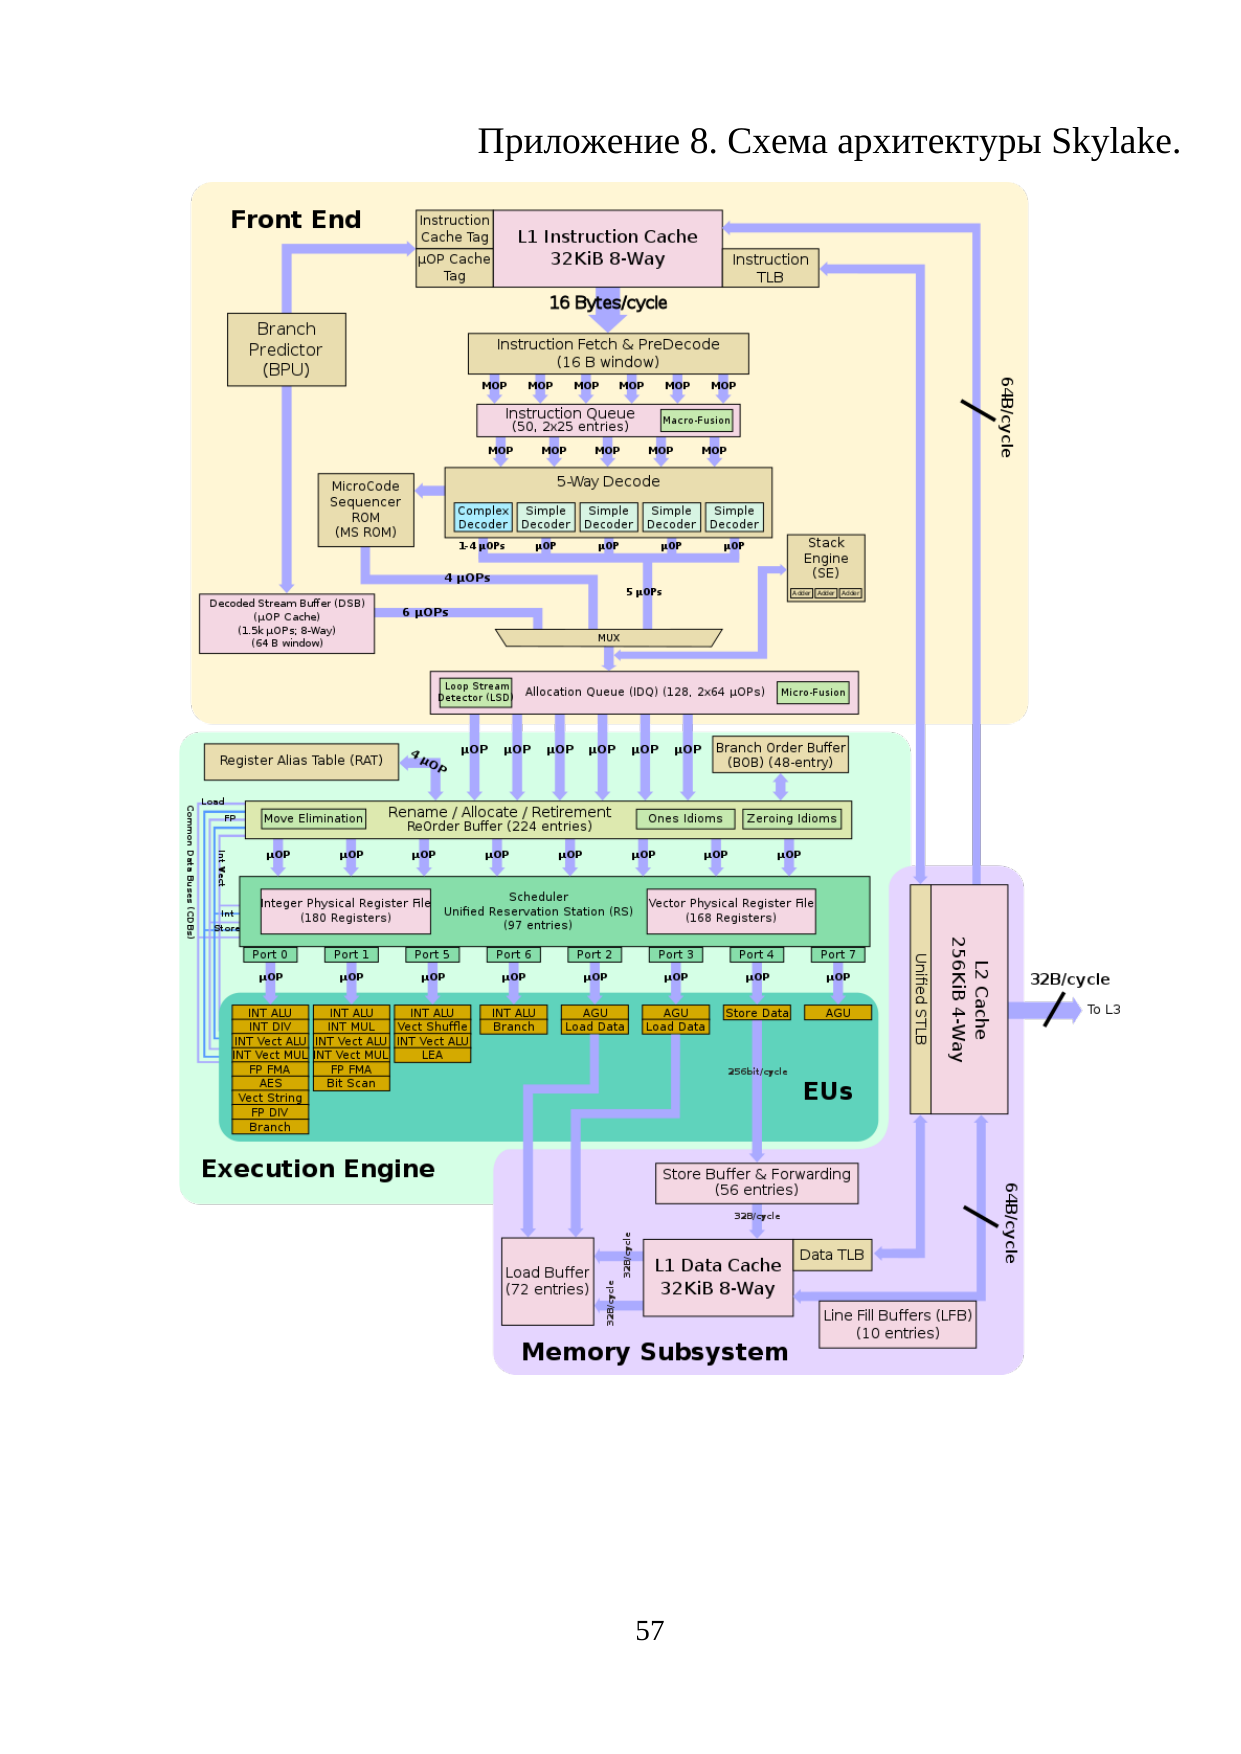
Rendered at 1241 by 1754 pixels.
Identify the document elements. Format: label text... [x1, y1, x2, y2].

picture [179, 182, 1120, 1375]
text Приложение 8. Схема архитектуры Skylake. [118, 118, 1181, 161]
